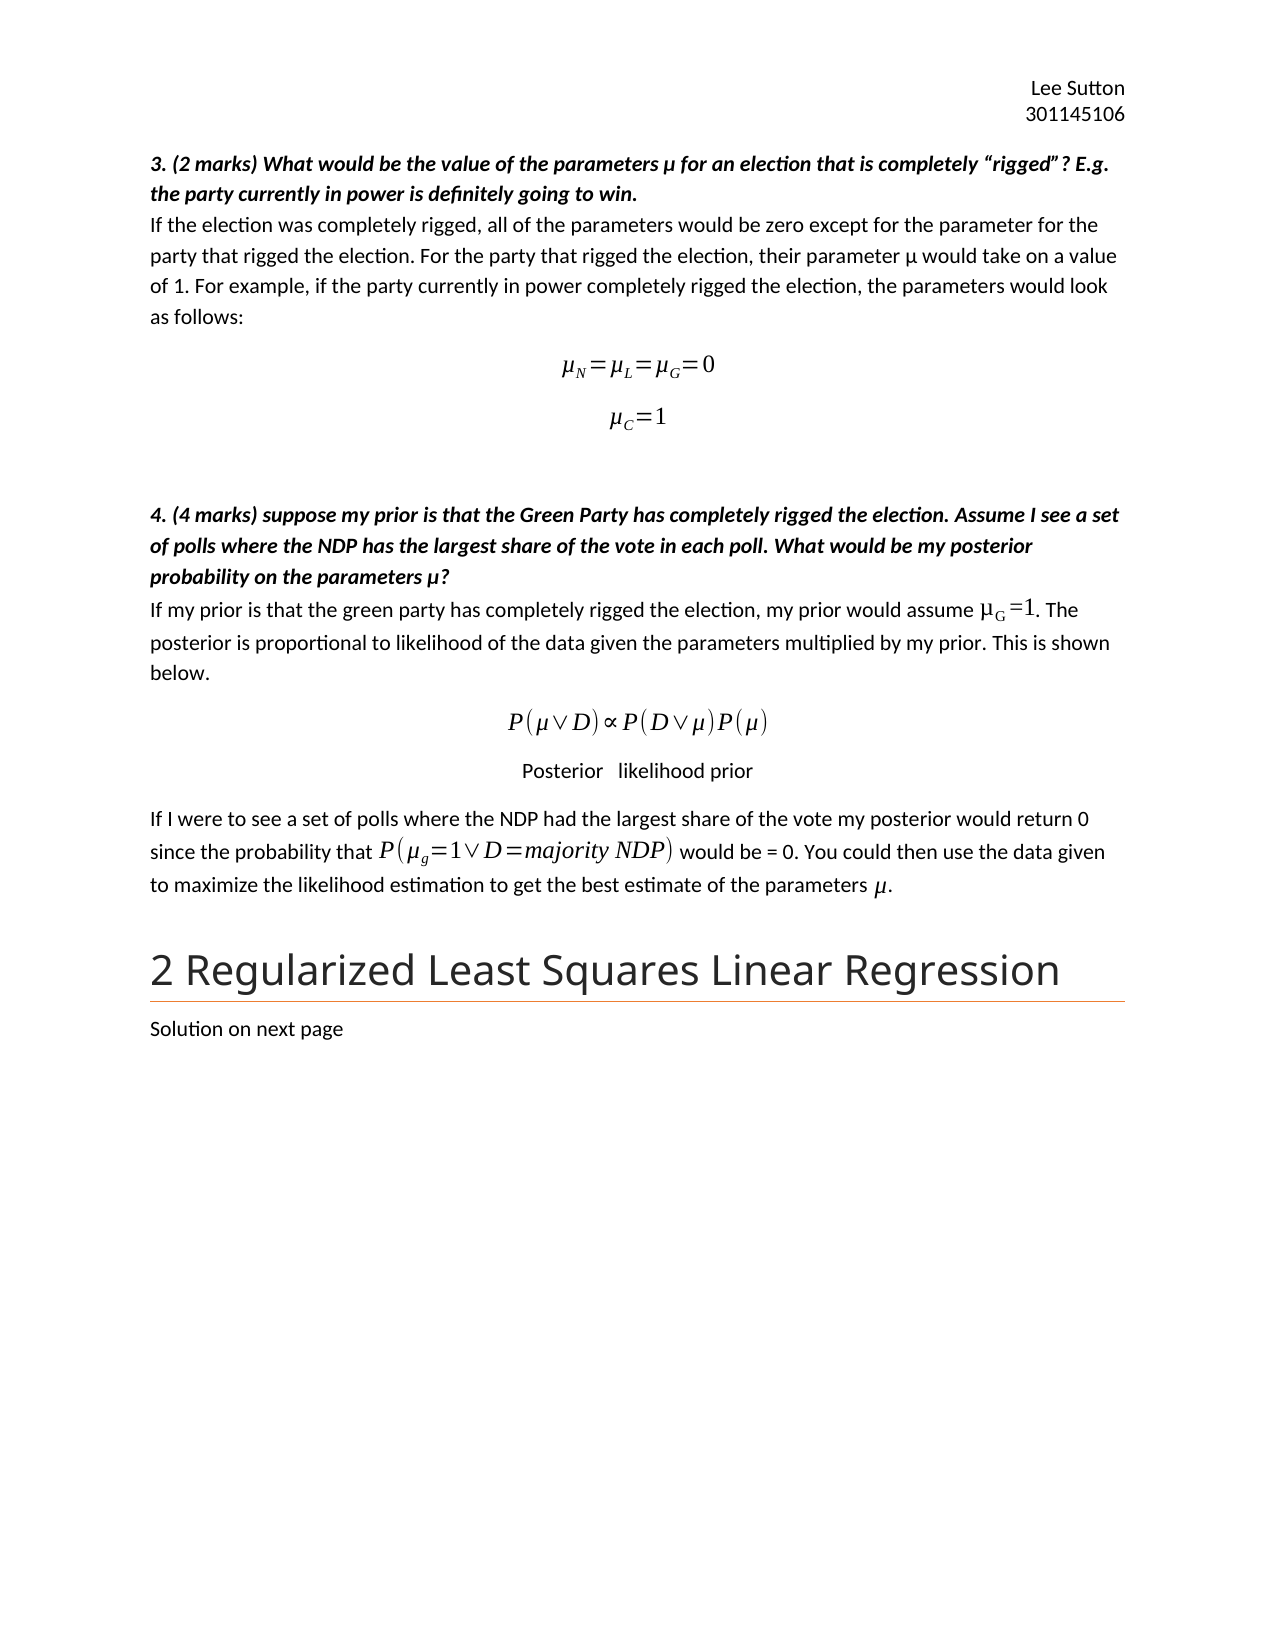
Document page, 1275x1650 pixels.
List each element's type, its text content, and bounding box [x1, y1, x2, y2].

text 4. (4 marks) suppose my prior is that the Green Party has completely rigged the election. Assume I see a set of polls where the NDP has the largest share of the vote in each poll. What would be my posterior probability on the parameters µ? If my prior is that the green party has completely rigged the election, my prior would assume . The posterior is proportional to likelihood of the data given the parameters multiplied by my prior. This is shown below. [150, 502, 1125, 686]
subtitle 2 Regularized Least Squares Linear Regression [150, 940, 1125, 1001]
text Solution on next page [150, 1015, 1125, 1041]
text Posterior likelihood prior [150, 757, 1125, 784]
text 3. (2 marks) What would be the value of the parameters µ for an election that is completely “rigged”? E.g. the party currently in power is definitely going to win. If the election was completely rigged, all of the parameters would be zero except for the parameter for the party that rigged the election. For the party that rigged the election, their parameter µ would take on a value of 1. For example, if the party currently in power completely rigged the election, the parameters would look as follows: [150, 150, 1125, 330]
text If I were to see a set of polls where the NDP had the largest share of the vote my posterior would return 0 since the probability that would be = 0. You could then use the data given to maximize the likelihood estimation to get the best estimate of the parameters . [150, 805, 1125, 899]
